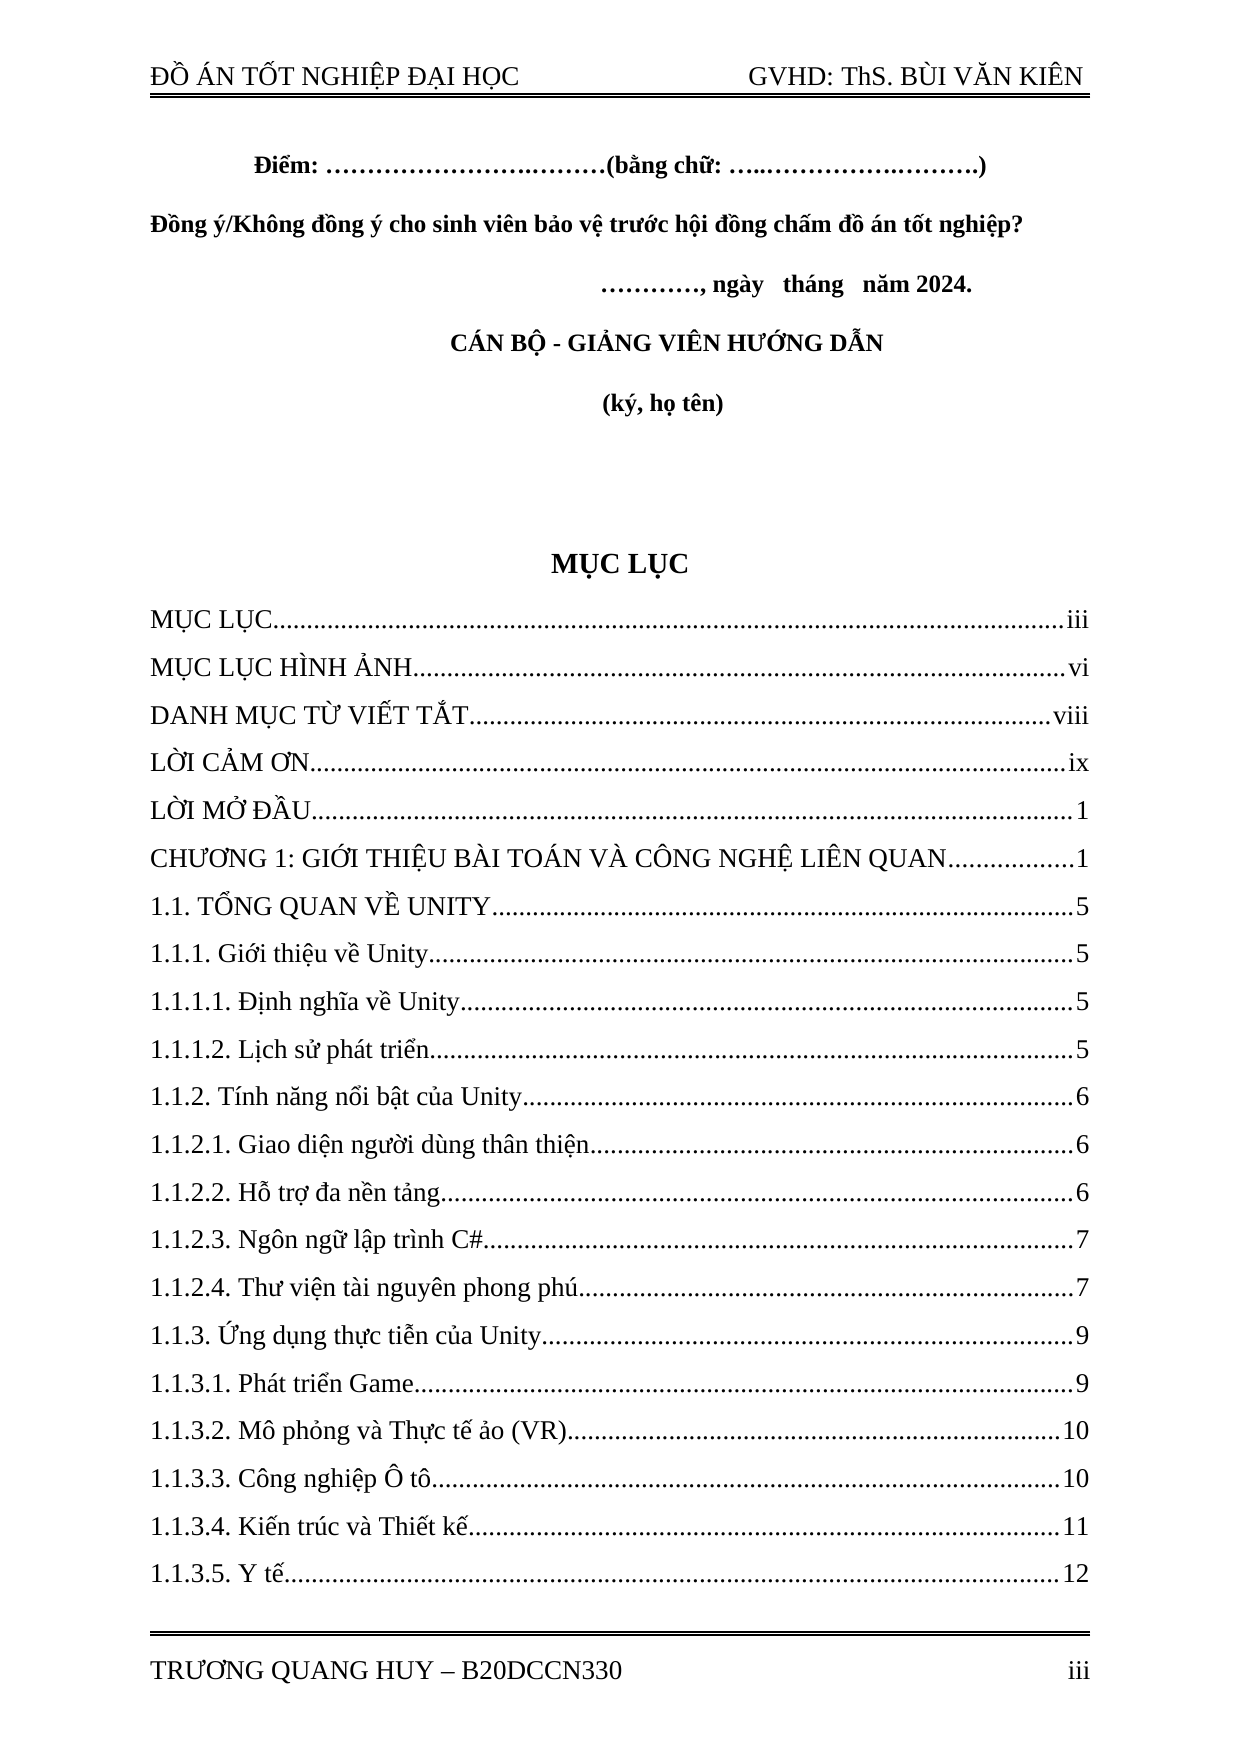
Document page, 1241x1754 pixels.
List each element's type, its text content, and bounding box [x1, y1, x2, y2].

title Đồng ý/Không đồng ý cho sinh viên bảo vệ trước hội đồng chấm đồ án tốt nghiệp? [150, 209, 1090, 238]
title (ký, họ tên) [600, 388, 1090, 417]
title CÁN BỘ - GIẢNG VIÊN HƯỚNG DẪN [375, 328, 1090, 357]
title …………, ngày tháng năm 2024. [150, 269, 1090, 298]
title Điểm: …………………….………(bằng chữ: …..…………….……….) [150, 150, 1090, 179]
subtitle MỤC LỤC [150, 547, 1090, 580]
